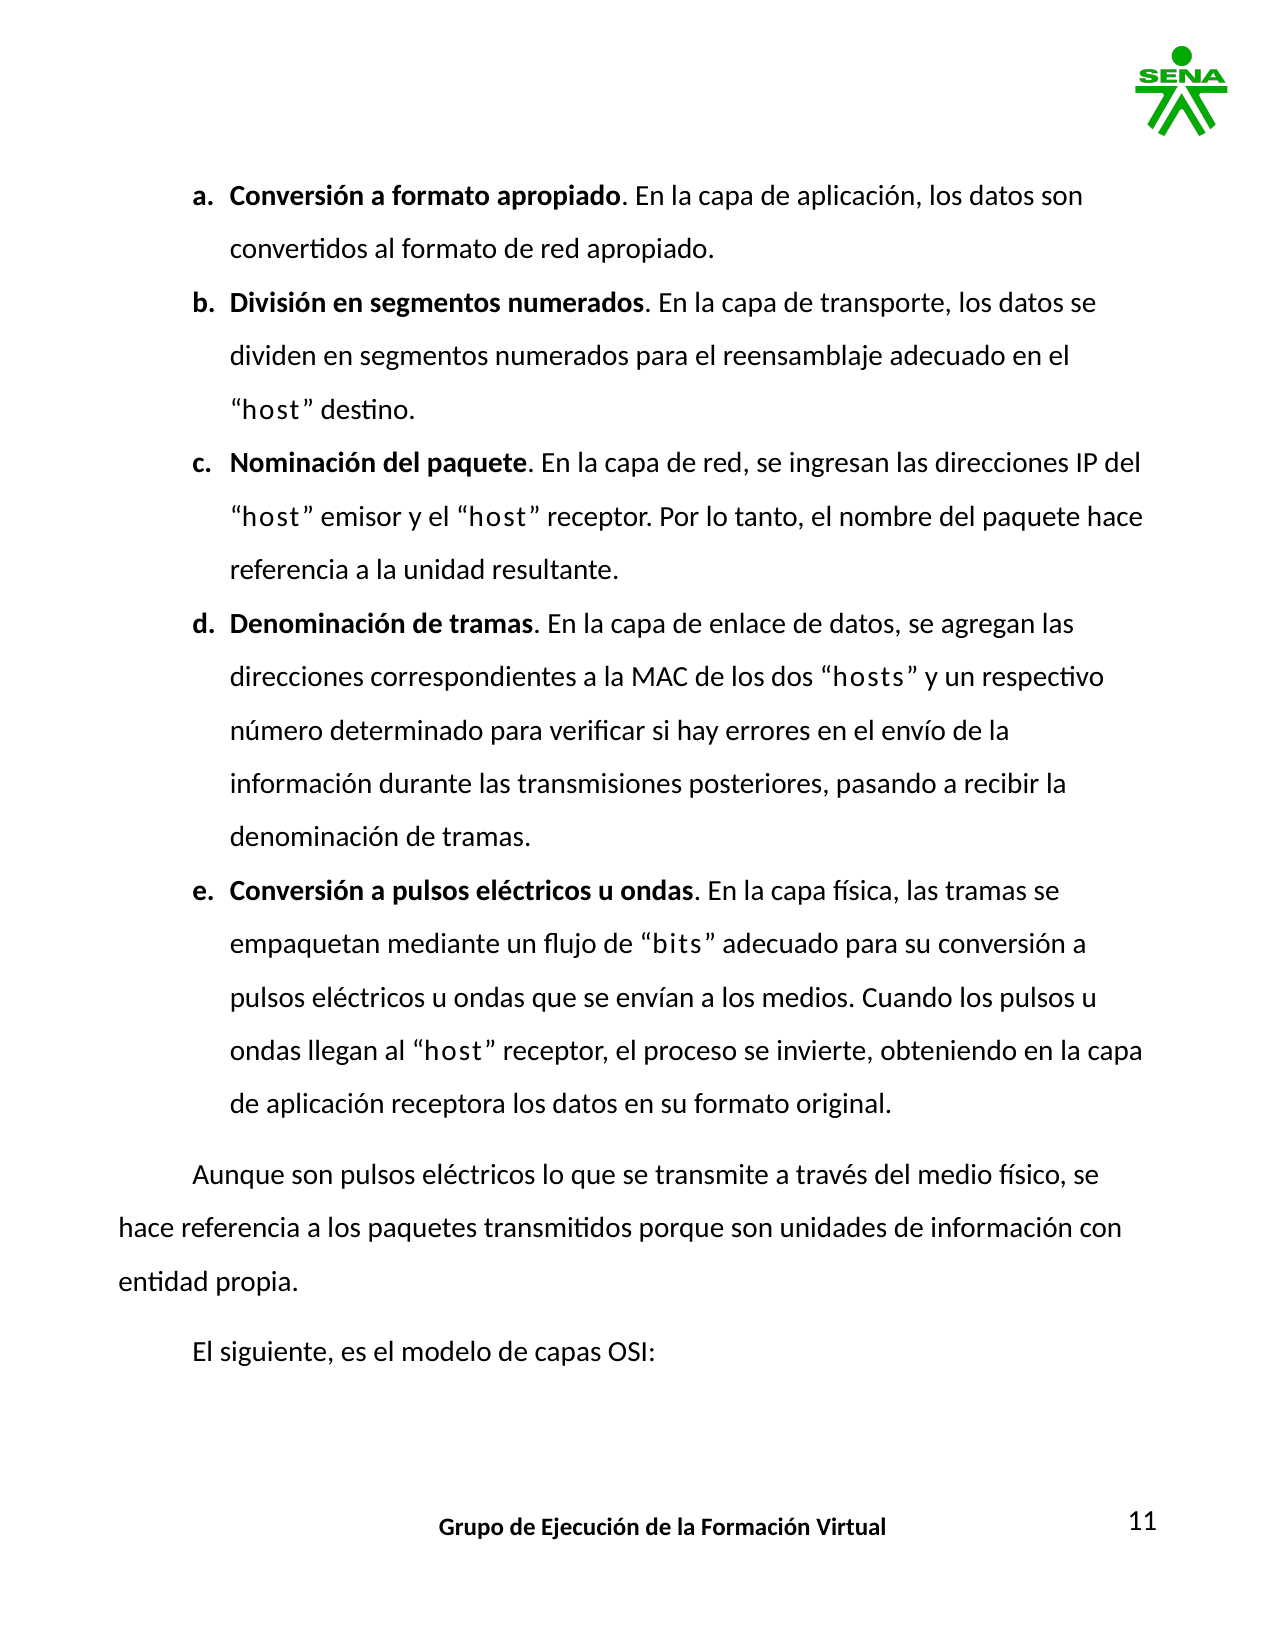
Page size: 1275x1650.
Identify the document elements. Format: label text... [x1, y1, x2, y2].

picture [1135, 46, 1228, 136]
list División en segmentos numerados. En la capa de transporte, los datos se dividen en segmentos numerados para el reensamblaje adecuado en el “host” destino. [192, 284, 1157, 427]
list Conversión a pulsos eléctricos u ondas. En la capa física, las tramas se empaquetan mediante un flujo de “bits” adecuado para su conversión a pulsos eléctricos u ondas que se envían a los medios. Cuando los pulsos u ondas llegan al “host” receptor, el proceso se invierte, obteniendo en la capa de aplicación receptora los datos en su formato original. [192, 872, 1157, 1121]
list Nominación del paquete. En la capa de red, se ingresan las direcciones IP del “host” emisor y el “host” receptor. Por lo tanto, el nombre del paquete hace referencia a la unidad resultante. [192, 444, 1157, 587]
text El siguiente, es el modelo de capas OSI: [118, 1333, 1157, 1368]
list Conversión a formato apropiado. En la capa de aplicación, los datos son convertidos al formato de red apropiado. [192, 177, 1157, 266]
list Denominación de tramas. En la capa de enlace de datos, se agregan las direcciones correspondientes a la MAC de los dos “hosts” y un respectivo número determinado para verificar si hay errores en el envío de la información durante las transmisiones posteriores, pasando a recibir la denominación de tramas. [192, 605, 1157, 854]
text Aunque son pulsos eléctricos lo que se transmite a través del medio físico, se hace referencia a los paquetes transmitidos porque son unidades de información con entidad propia. [118, 1156, 1157, 1298]
